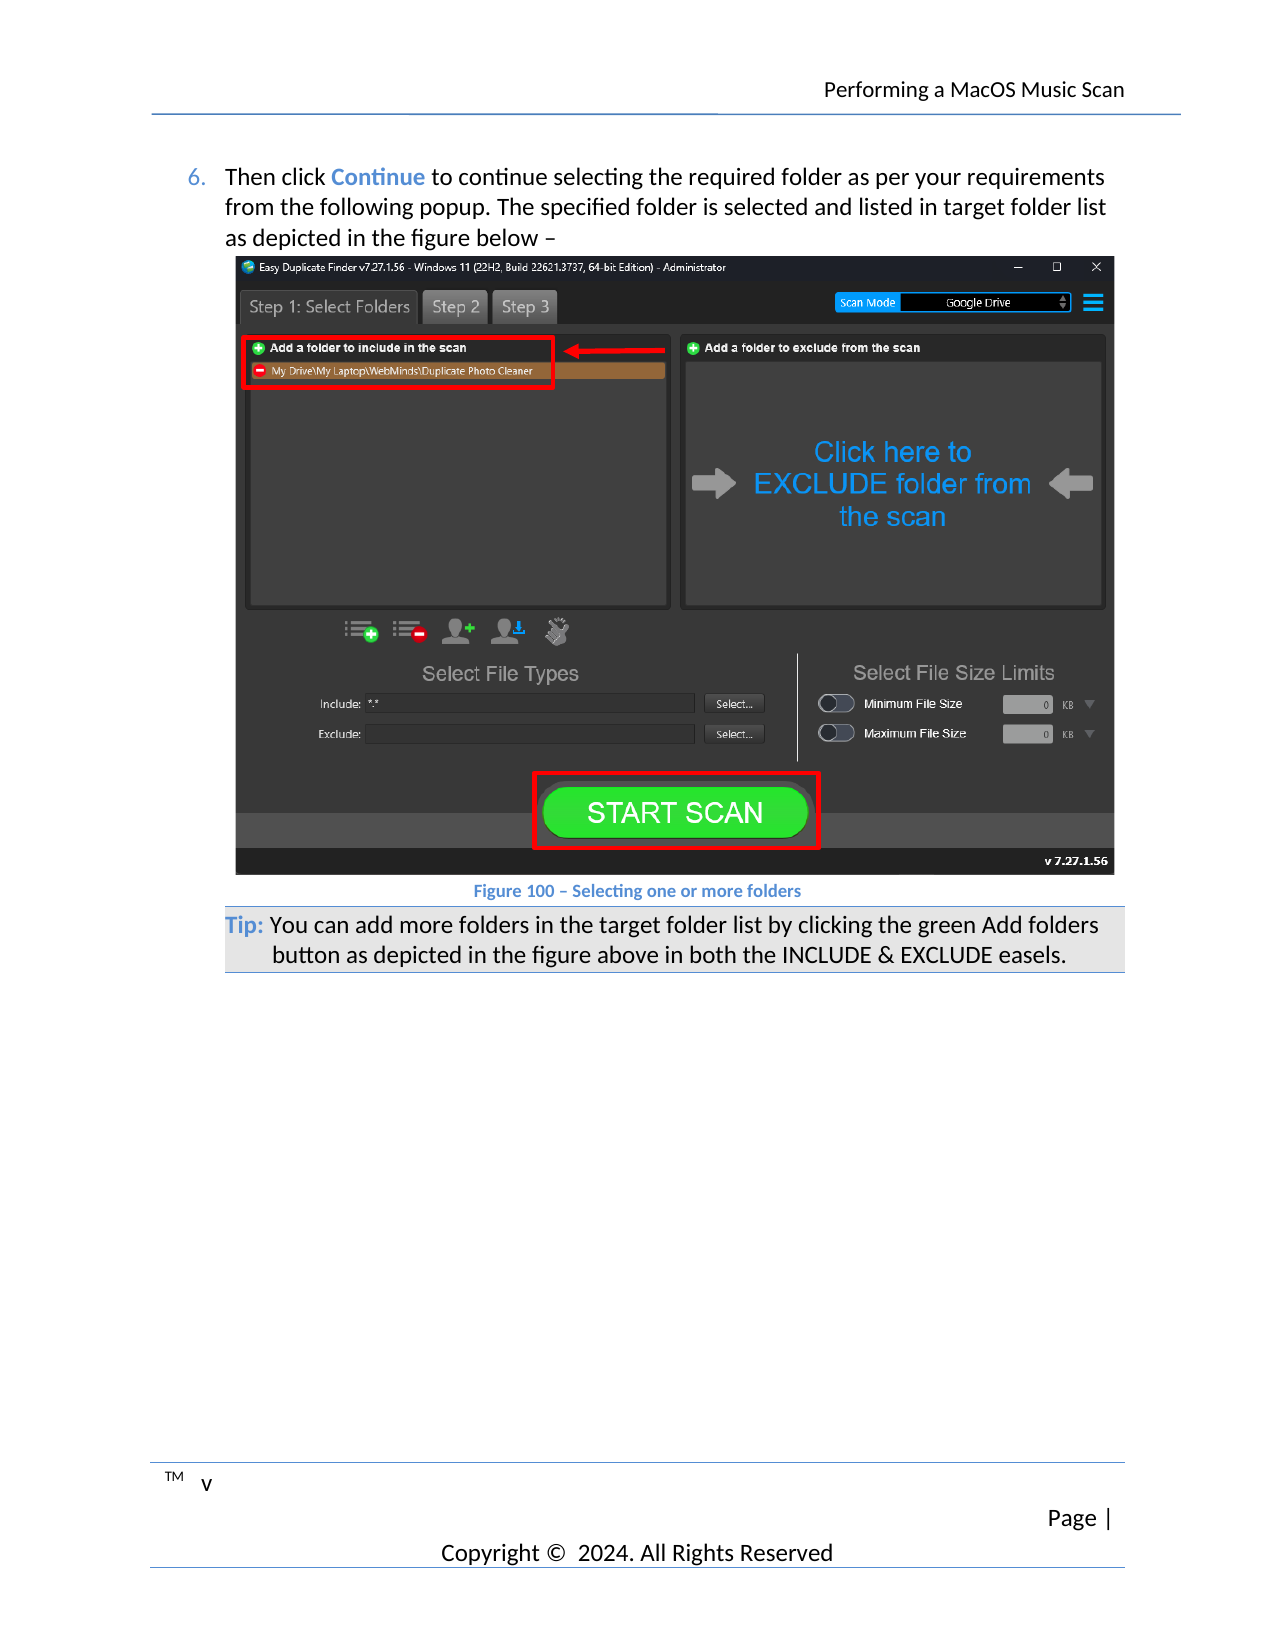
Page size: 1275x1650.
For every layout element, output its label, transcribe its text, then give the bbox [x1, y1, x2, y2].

text Tip: You can add more folders in the target folder list by clicking the green Add folders button as depicted in the figure above in both the INCLUDE & EXCLUDE easels. [225, 907, 1125, 972]
list Then click Continue to continue selecting the required folder as per your requirements from the following popup. The specified folder is selected and listed in target folder list as depicted in the figure below – [187, 161, 1125, 252]
picture [235, 256, 1115, 875]
